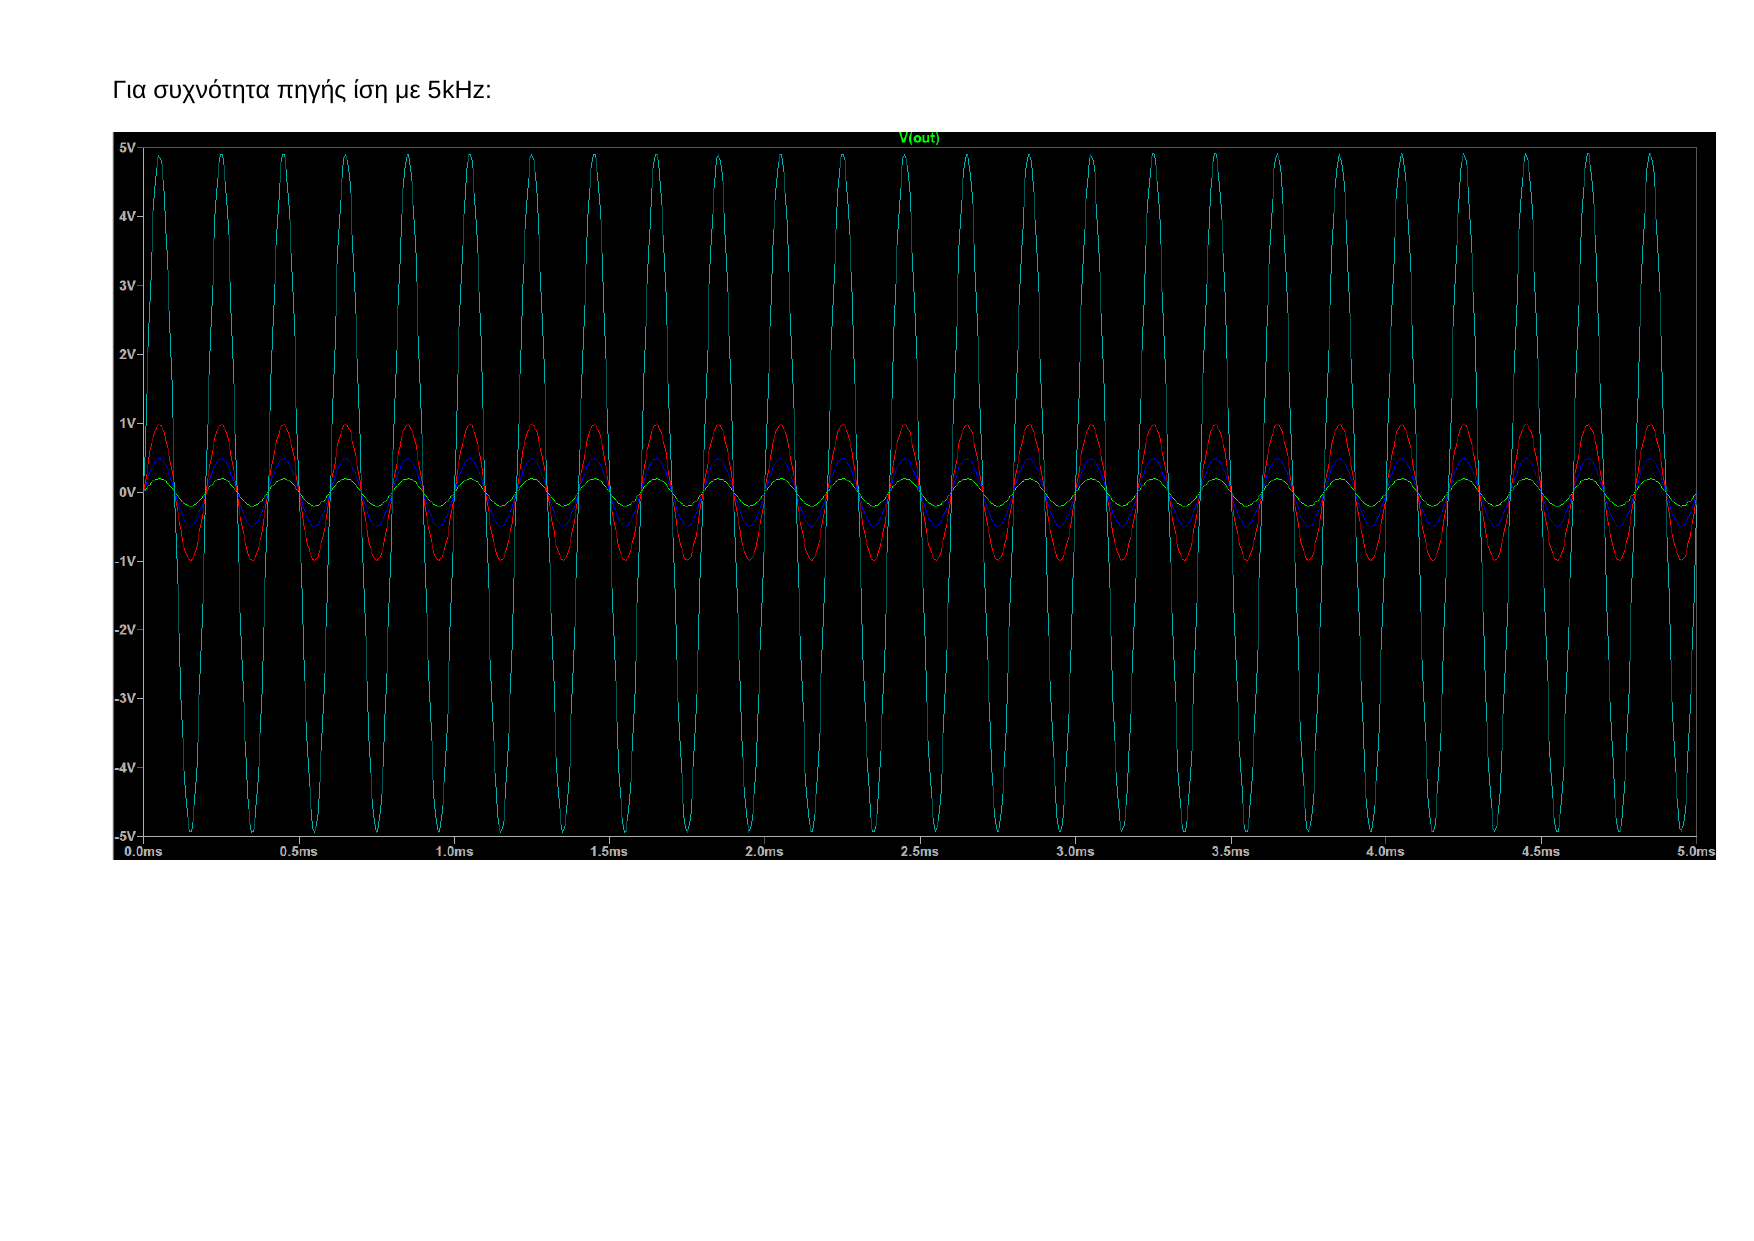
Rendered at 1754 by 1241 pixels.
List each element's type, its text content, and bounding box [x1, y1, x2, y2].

picture [112, 132, 1717, 860]
text Για συχνότητα πηγής ίση με 5kHz: [112, 75, 1679, 104]
